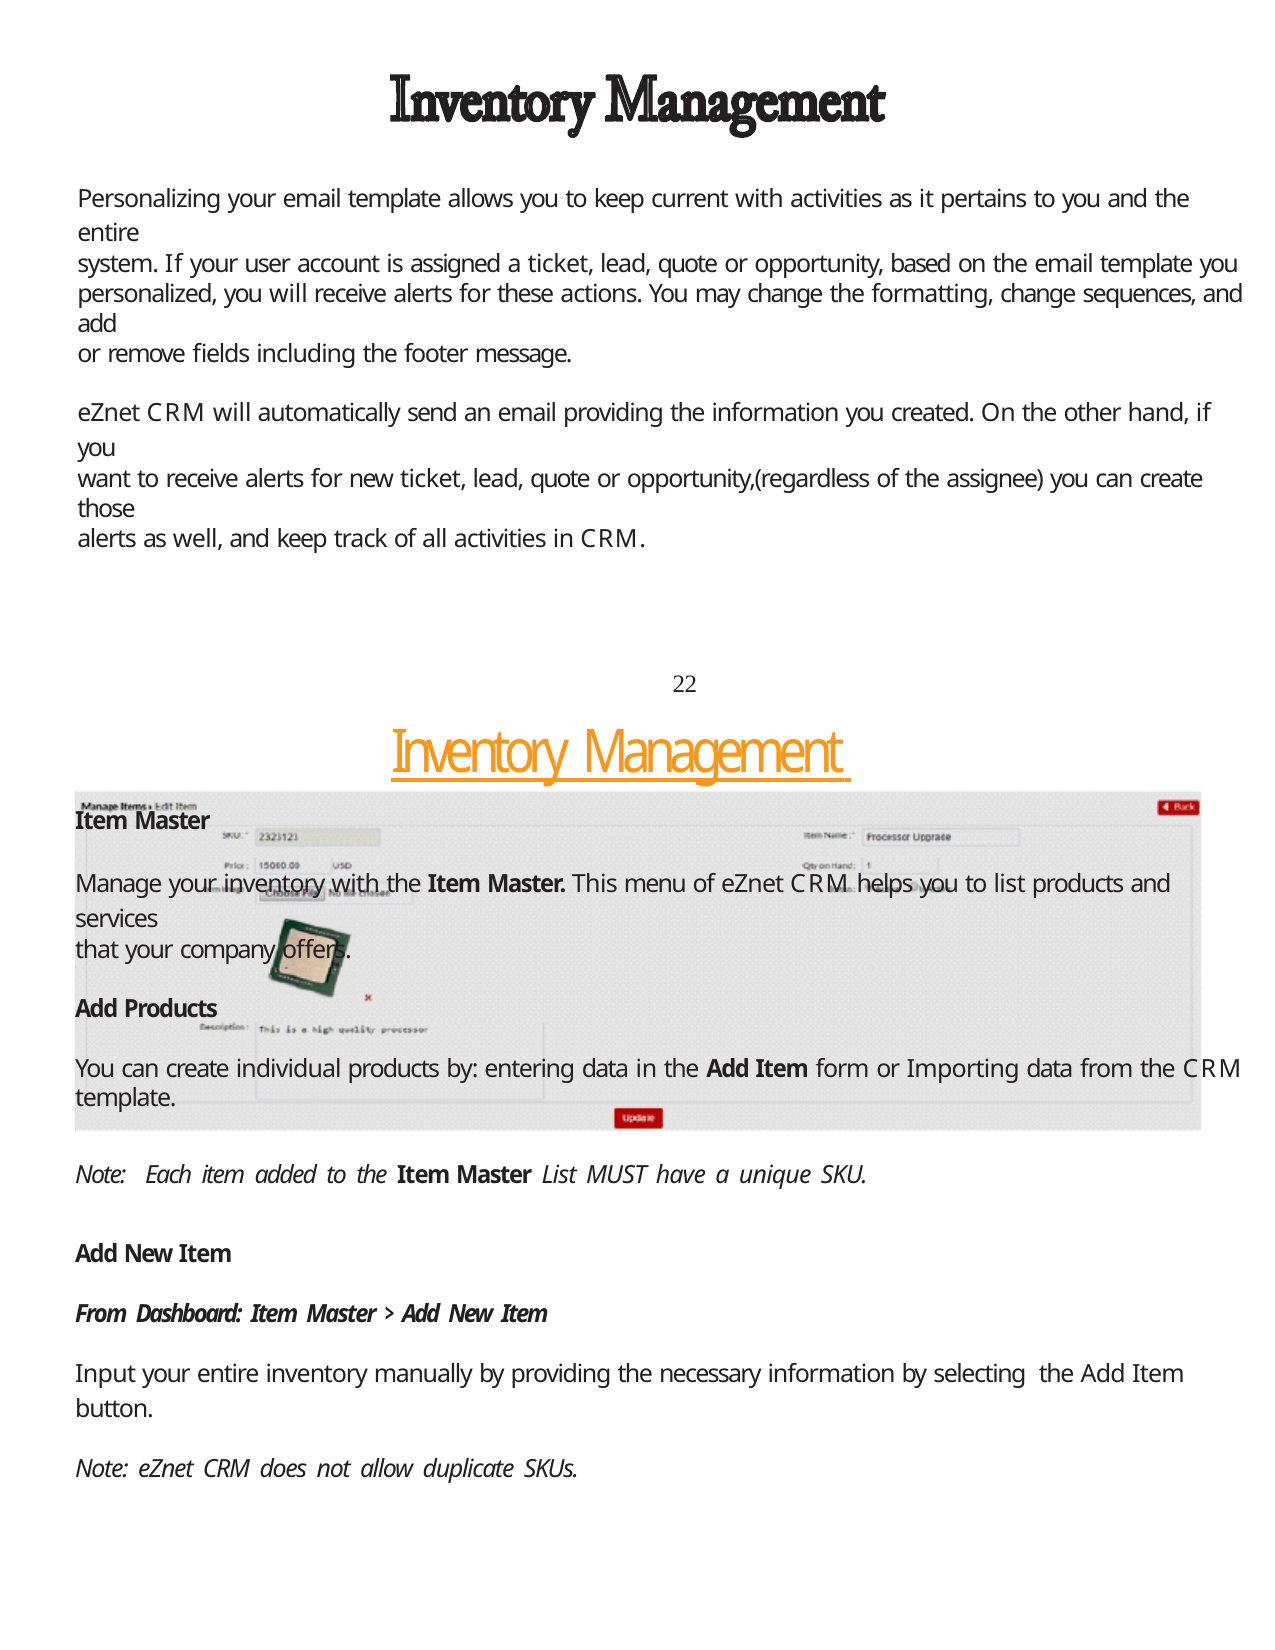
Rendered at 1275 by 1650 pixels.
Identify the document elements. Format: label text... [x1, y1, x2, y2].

text Note: Each item added to the Item Master List MUST have a unique SKU. [75, 1157, 1244, 1190]
text system. If your user account is assigned a ticket, lead, quote or opportunity, based on the email template you [77, 248, 1244, 278]
text alerts as well, and keep track of all activities in CRM. [77, 523, 1244, 553]
picture [75, 964, 1203, 989]
text want to receive alerts for new ticket, lead, quote or opportunity,(regardless of the assignee) you can create those [77, 463, 1244, 523]
text You can create individual products by: entering data in the Add Item form or Importing data from the CRM [75, 1049, 1244, 1084]
text that your company offers. [75, 934, 1244, 964]
text Input your entire inventory manually by providing the necessary information by selecting the Add Item button. [75, 1354, 1244, 1424]
text Add Products [75, 989, 1244, 1024]
picture [75, 839, 1203, 864]
text 22 [77, 653, 1244, 702]
text eZnet CRM will automatically send an email providing the information you created. On the other hand, if you [77, 393, 1244, 463]
text From Dashboard: Item Master > Add New Item [75, 1294, 1244, 1329]
text personalized, you will receive alerts for these actions. You may change the formatting, change sequences, and add [77, 278, 1244, 338]
picture [75, 1024, 1203, 1049]
text or remove fields including the footer message. [77, 338, 1244, 368]
text Add New Item [75, 1235, 1244, 1269]
picture [75, 1112, 1203, 1132]
text template. [75, 1084, 1244, 1112]
text Note: eZnet CRM does not allow duplicate SKUs. [75, 1449, 1244, 1484]
text Inventory Management [75, 702, 1244, 790]
text Manage your inventory with the Item Master. This menu of eZnet CRM helps you to list products and services [75, 864, 1244, 934]
text Personalizing your email template allows you to keep current with activities as it pertains to you and the entire [77, 181, 1244, 248]
text Item Master [75, 790, 1244, 839]
